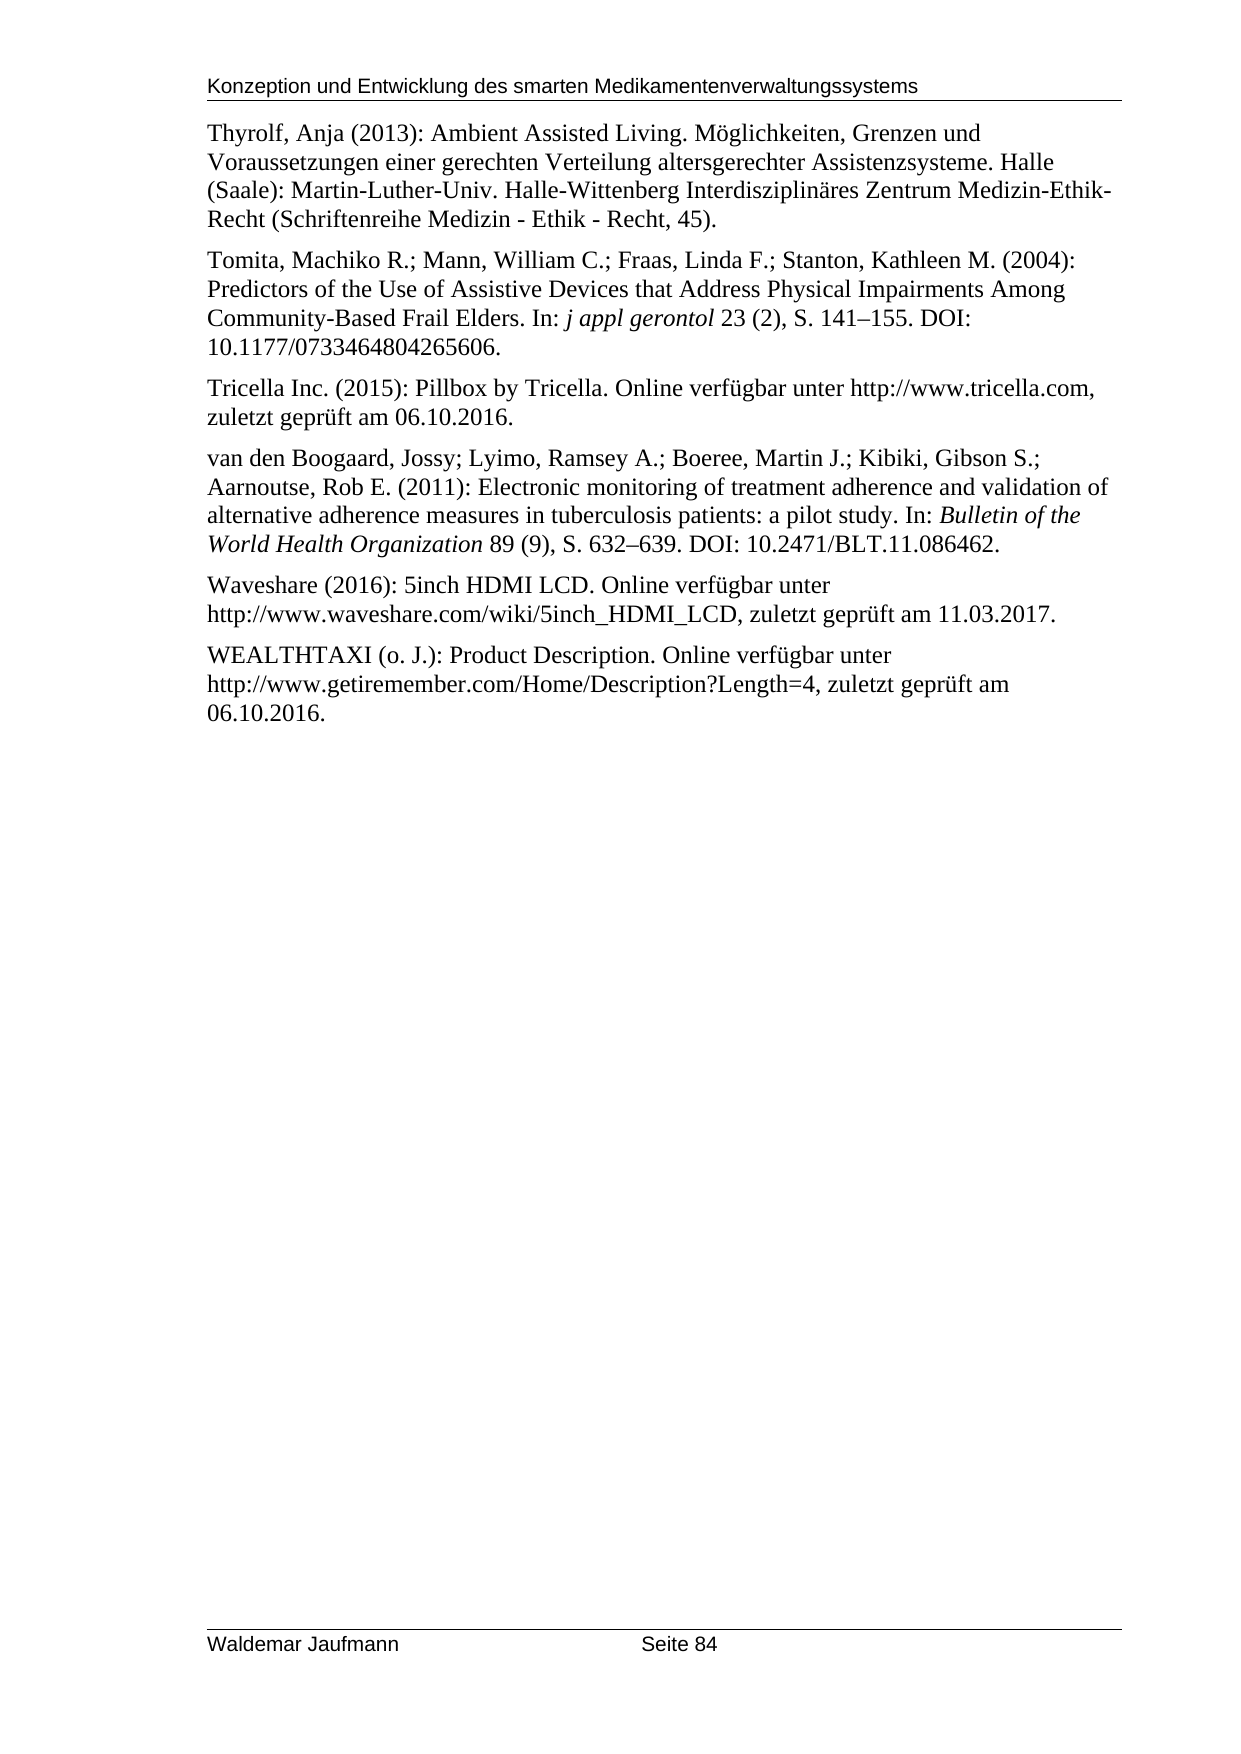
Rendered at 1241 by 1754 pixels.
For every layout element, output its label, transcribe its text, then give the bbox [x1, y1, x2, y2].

text Tricella Inc. (2015): Pillbox by Tricella. Online verfügbar unter http://www.tricella.com, zuletzt geprüft am 06.10.2016. [207, 373, 1122, 431]
text Waveshare (2016): 5inch HDMI LCD. Online verfügbar unter http://www.waveshare.com/wiki/5inch_HDMI_LCD, zuletzt geprüft am 11.03.2017. [207, 571, 1122, 628]
text Tomita, Machiko R.; Mann, William C.; Fraas, Linda F.; Stanton, Kathleen M. (2004): Predictors of the Use of Assistive Devices that Address Physical Impairments Among Community-Based Frail Elders. In: j appl gerontol 23 (2), S. 141–155. DOI: 10.1177/0733464804265606. [207, 246, 1122, 361]
text Thyrolf, Anja (2013): Ambient Assisted Living. Möglichkeiten, Grenzen und Voraussetzungen einer gerechten Verteilung altersgerechter Assistenzsysteme. Halle (Saale): Martin-Luther-Univ. Halle-Wittenberg Interdisziplinäres Zentrum Medizin-Ethik-Recht (Schriftenreihe Medizin - Ethik - Recht, 45). [207, 118, 1122, 233]
text van den Boogaard, Jossy; Lyimo, Ramsey A.; Boeree, Martin J.; Kibiki, Gibson S.; Aarnoutse, Rob E. (2011): Electronic monitoring of treatment adherence and validation of alternative adherence measures in tuberculosis patients: a pilot study. In: Bulletin of the World Health Organization 89 (9), S. 632–639. DOI: 10.2471/BLT.11.086462. [207, 443, 1122, 558]
text WEALTHTAXI (o. J.): Product Description. Online verfügbar unter http://www.getiremember.com/Home/Description?Length=4, zuletzt geprüft am 06.10.2016. [207, 641, 1122, 727]
